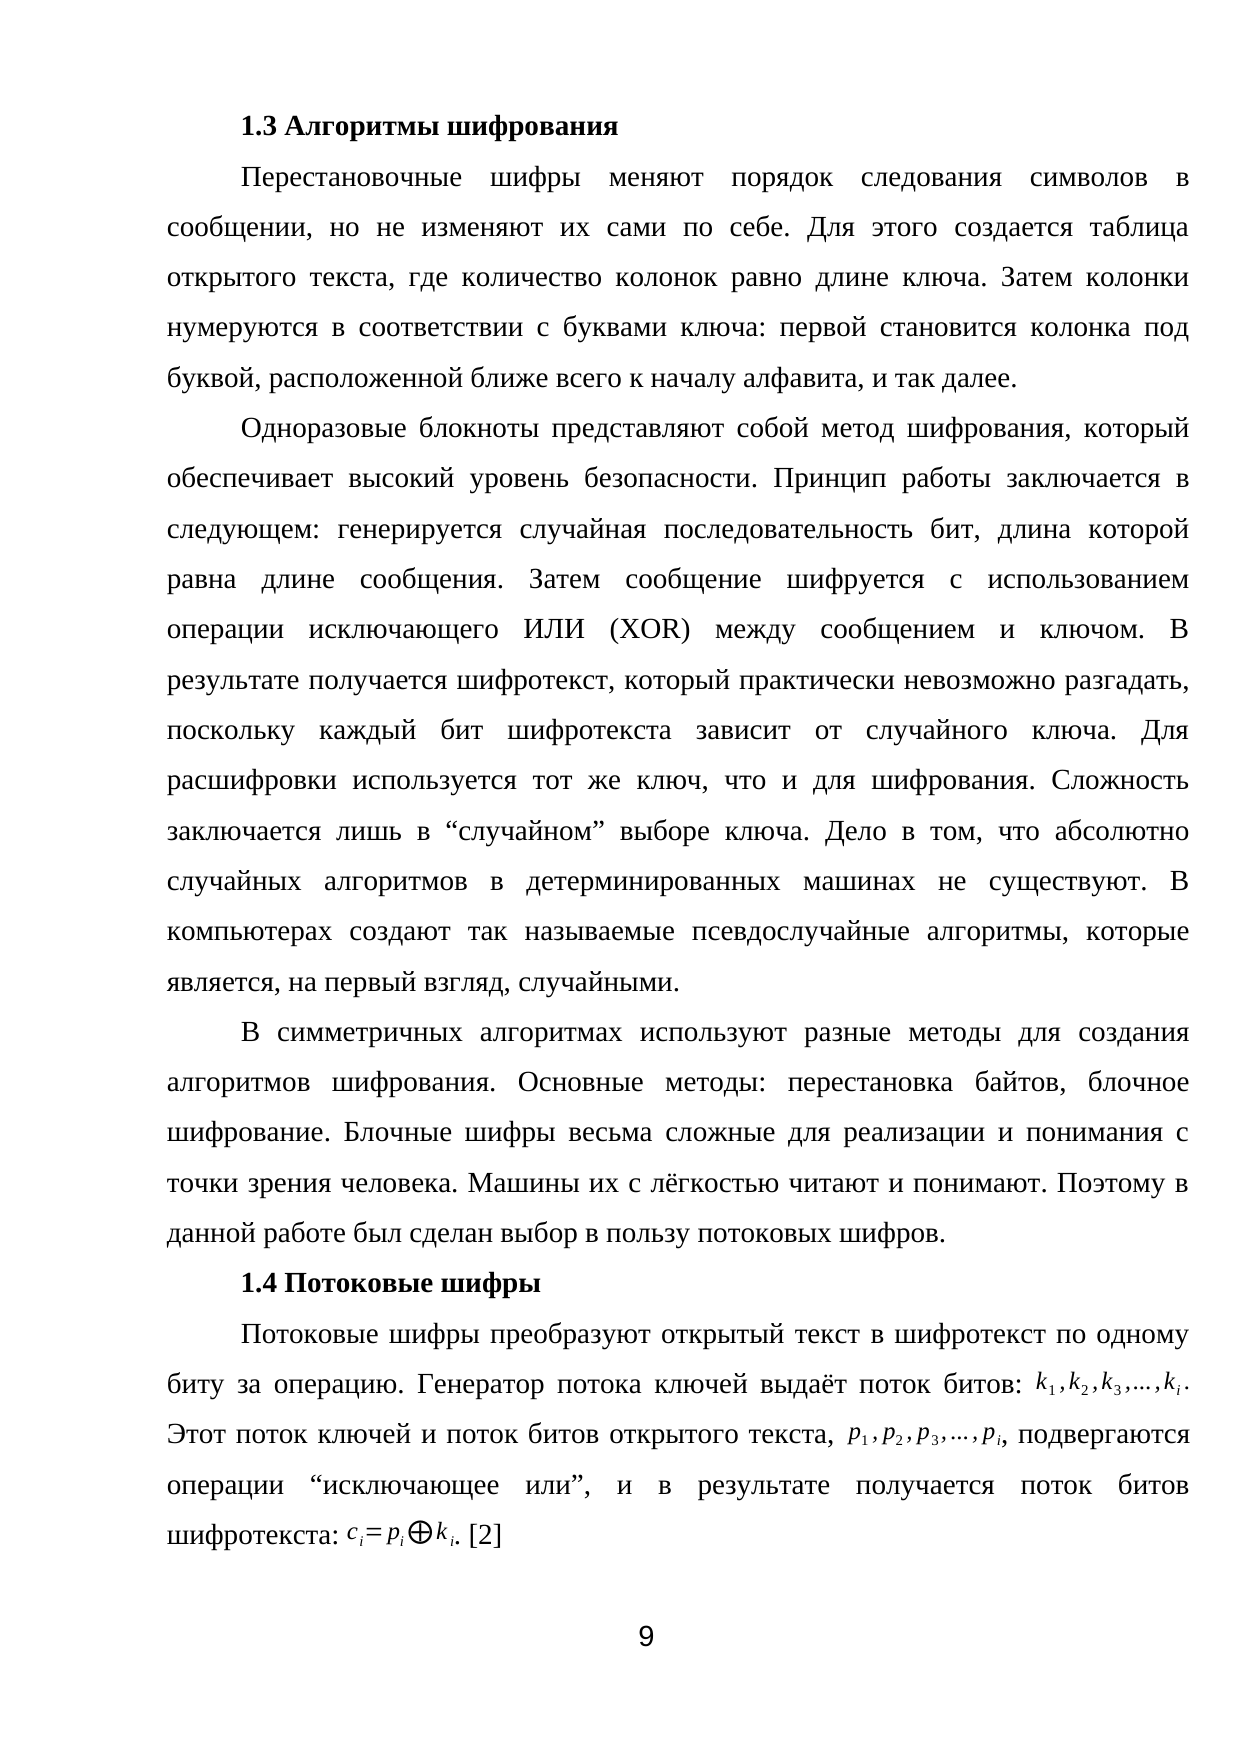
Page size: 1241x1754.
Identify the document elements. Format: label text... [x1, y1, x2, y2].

text В симметричных алгоритмах используют разные методы для создания алгоритмов шифрования. Основные методы: перестановка байтов, блочное шифрование. Блочные шифры весьма сложные для реализации и понимания с точки зрения человека. Машины их с лёгкостью читают и понимают. Поэтому в данной работе был сделан выбор в пользу потоковых шифров. [167, 1014, 1190, 1249]
text Одноразовые блокноты представляют собой метод шифрования, который обеспечивает высокий уровень безопасности. Принцип работы заключается в следующем: генерируется случайная последовательность бит, длина которой равна длине сообщения. Затем сообщение шифруется с использованием операции исключающего ИЛИ (XOR) между сообщением и ключом. В результате получается шифротекст, который практически невозможно разгадать, поскольку каждый бит шифротекста зависит от случайного ключа. Для расшифровки используется тот же ключ, что и для шифрования. Сложность заключается лишь в “случайном” выборе ключа. Дело в том, что абсолютно случайных алгоритмов в детерминированных машинах не существуют. В компьютерах создают так называемые псевдослучайные алгоритмы, которые является, на первый взгляд, случайными. [167, 410, 1190, 997]
text Потоковые шифры преобразуют открытый текст в шифротекст по одному биту за операцию. Генератор потока ключей выдаёт поток битов: Этот поток ключей и поток битов открытого текста, , подвергаются операции “исключающее или”, и в результате получается поток битов шифротекста: . [2] [167, 1316, 1190, 1551]
subtitle 1.4 Потоковые шифры [167, 1266, 1190, 1299]
text Перестановочные шифры меняют порядок следования символов в сообщении, но не изменяют их сами по себе. Для этого создается таблица открытого текста, где количество колонок равно длине ключа. Затем колонки нумеруются в соответствии с буквами ключа: первой становится колонка под буквой, расположенной ближе всего к началу алфавита, и так далее. [167, 159, 1190, 393]
subtitle 1.3 Алгоритмы шифрования [167, 108, 1190, 142]
